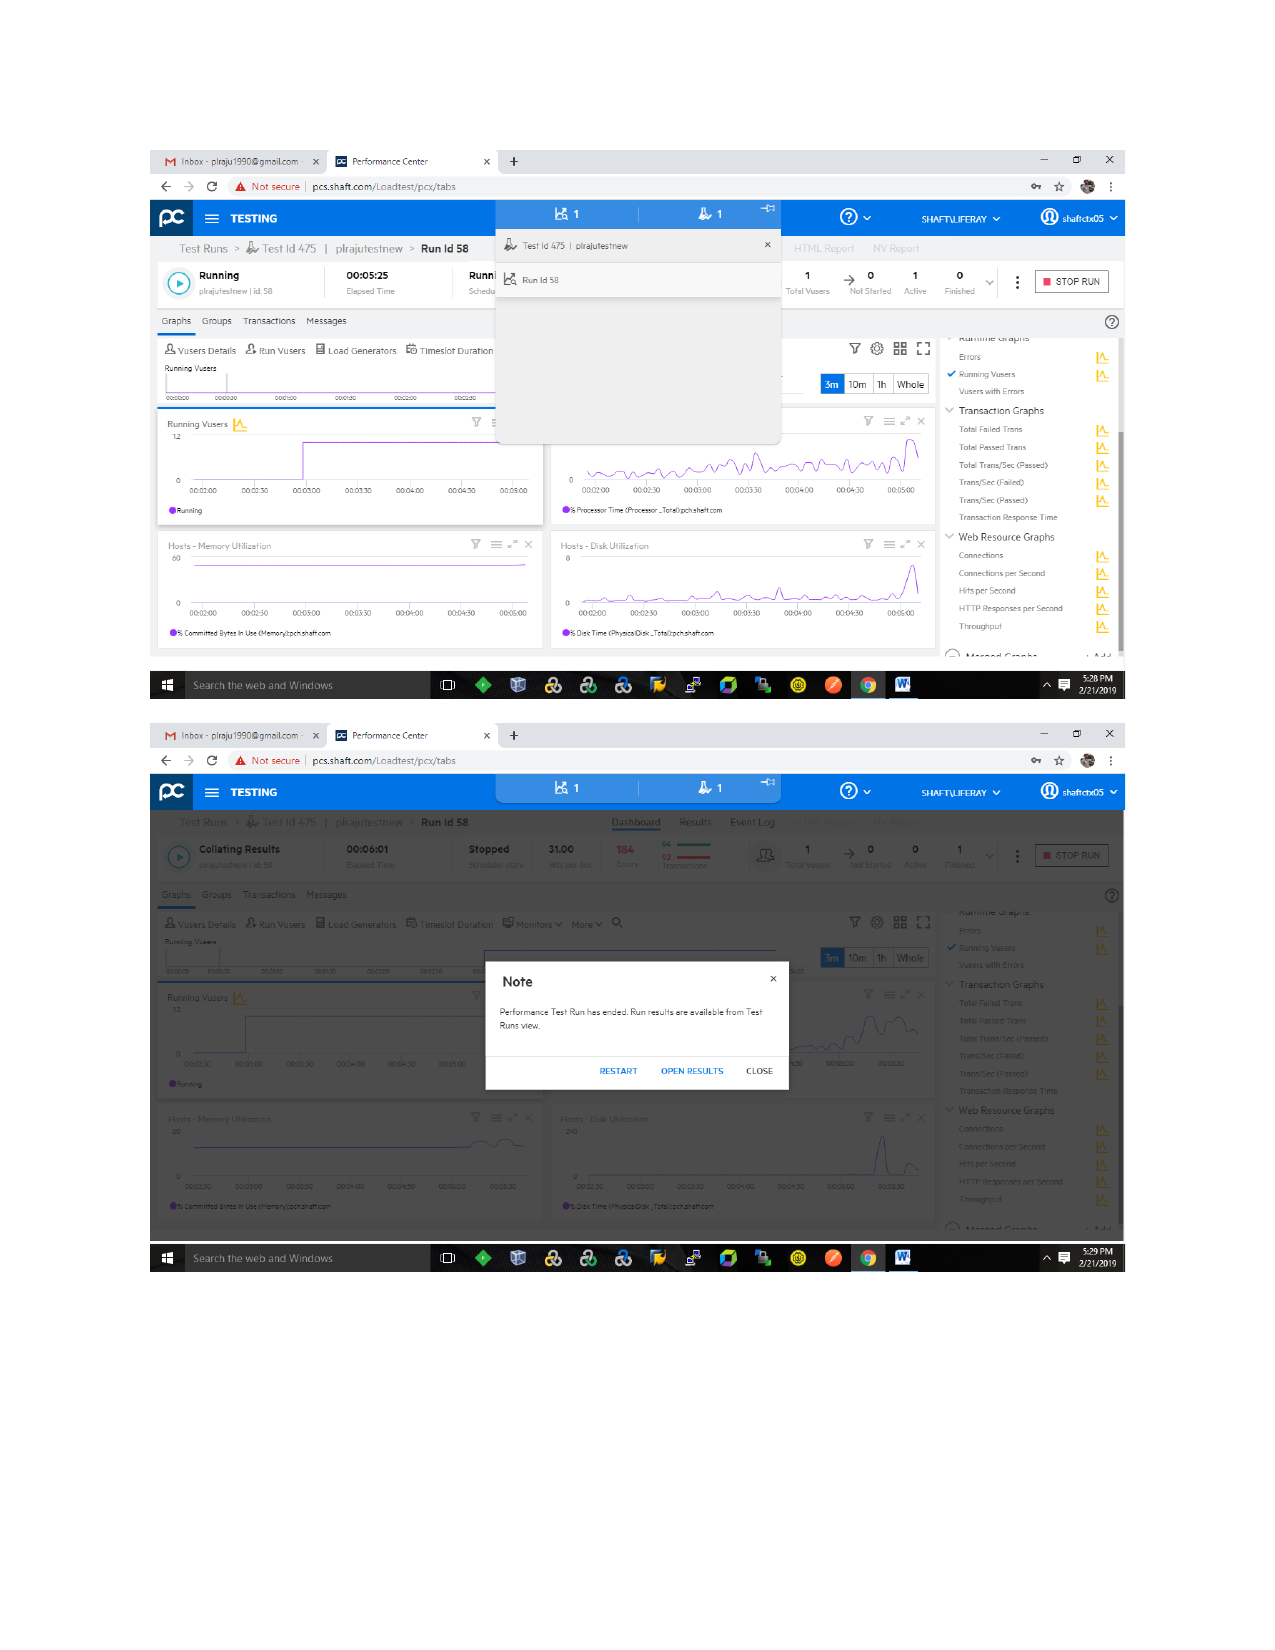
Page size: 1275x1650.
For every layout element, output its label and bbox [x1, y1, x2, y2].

picture [150, 150, 1125, 699]
picture [150, 723, 1125, 1272]
